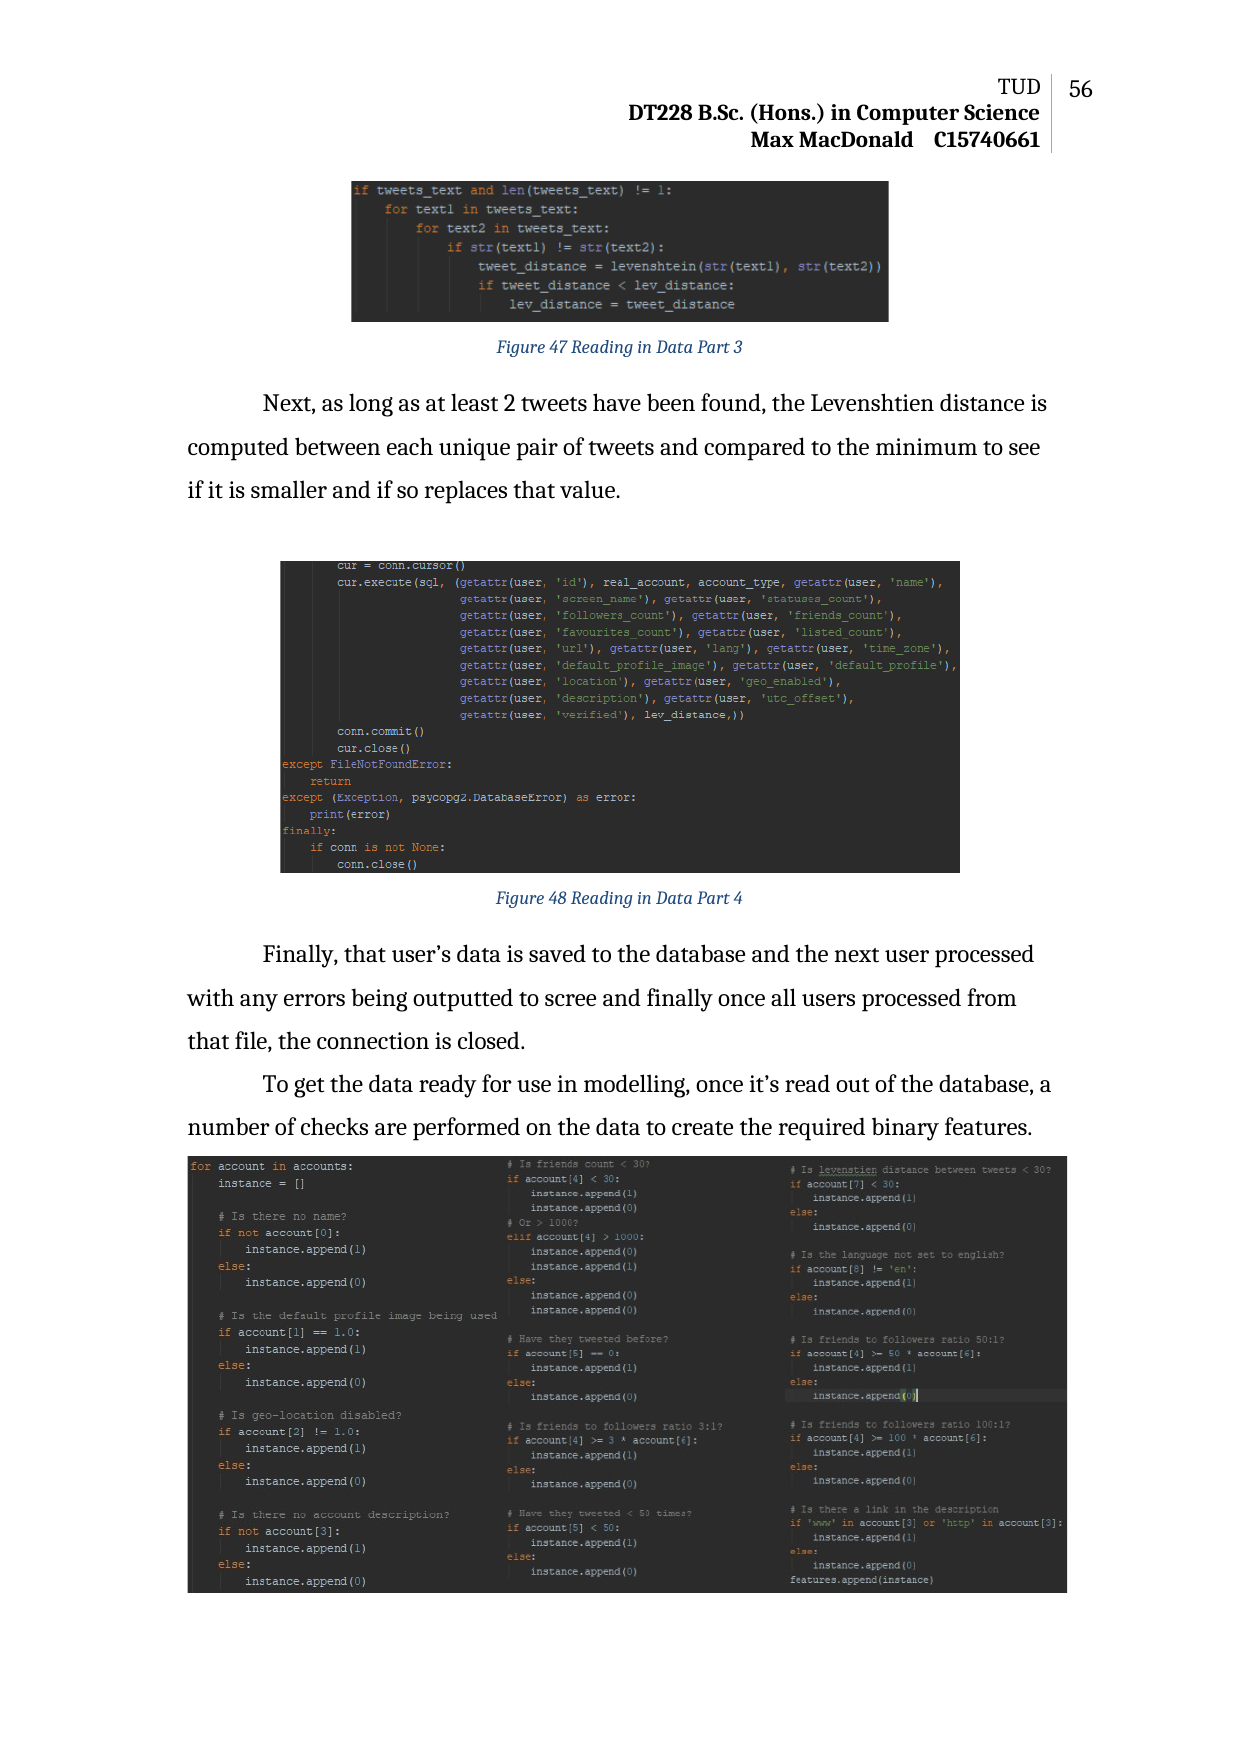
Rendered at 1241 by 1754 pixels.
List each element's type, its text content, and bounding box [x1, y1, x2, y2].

picture [280, 561, 960, 873]
text Next, as long as at least 2 tweets have been found, the Levenshtien distance is computed between each unique pair of tweets and compared to the minimum to see if it is smaller and if so replaces that value. [187, 389, 1053, 504]
picture [351, 181, 889, 322]
picture [187, 1156, 1068, 1593]
text Figure 47 Reading in Data Part 3 [187, 336, 1053, 358]
text Finally, that user’s data is saved to the database and the next user processed with any errors being outputted to scree and finally once all users processed from that file, the connection is closed. [187, 940, 1053, 1055]
text Figure 48 Reading in Data Part 4 [187, 887, 1053, 909]
text To get the data ready for use in modelling, once it’s read out of the database, a number of checks are performed on the data to create the required binary features. [187, 1070, 1053, 1142]
